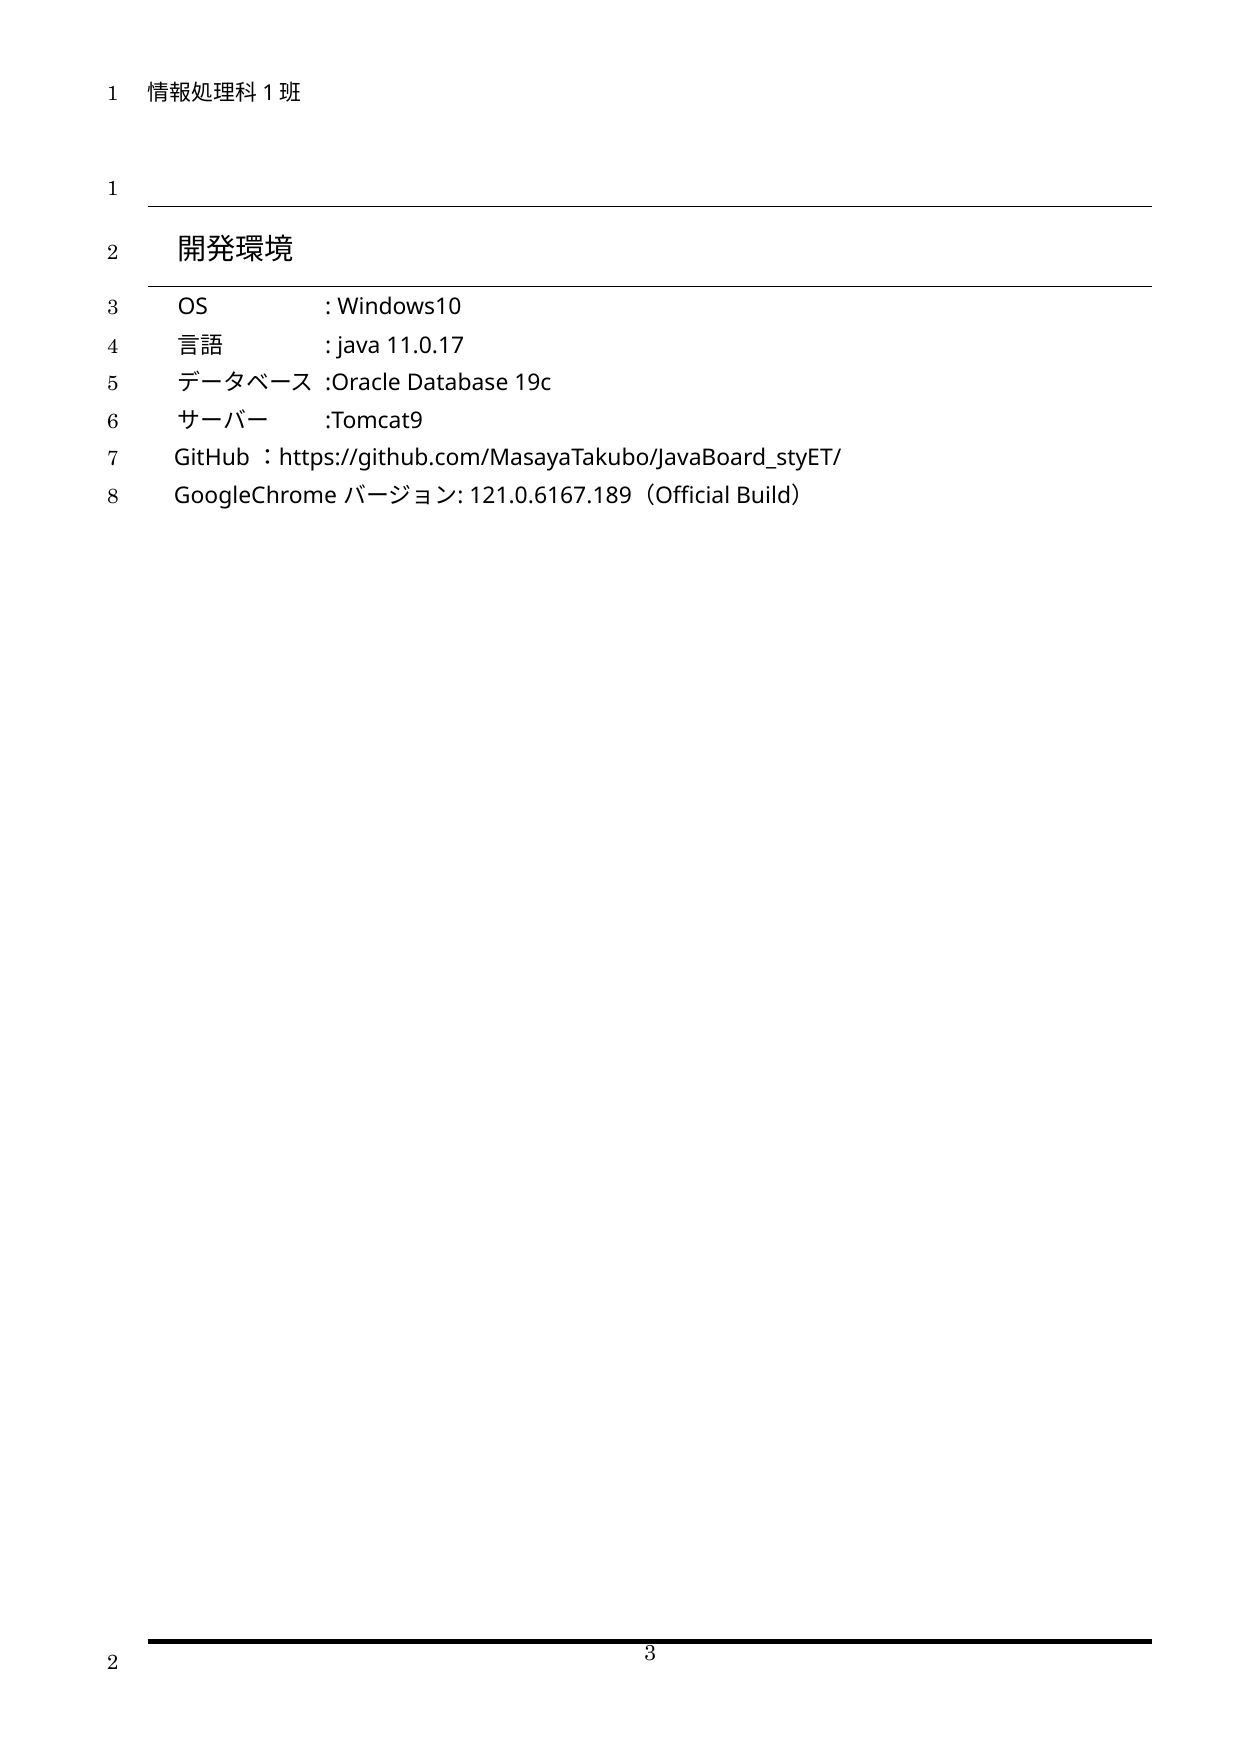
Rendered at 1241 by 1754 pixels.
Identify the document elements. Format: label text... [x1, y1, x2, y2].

text GitHub ：https://github.com/MasayaTakubo/JavaBoard_styET/ [174, 437, 1152, 475]
text OS : Windows10 [177, 287, 1152, 325]
text 言語 : java 11.0.17 [177, 325, 1152, 362]
text サーバー :Tomcat9 [177, 400, 1152, 437]
text 開発環境 [148, 207, 1152, 286]
text GoogleChrome バージョン: 121.0.6167.189（Official Build） [174, 475, 1152, 512]
text データベース :Oracle Database 19c [177, 362, 1152, 400]
